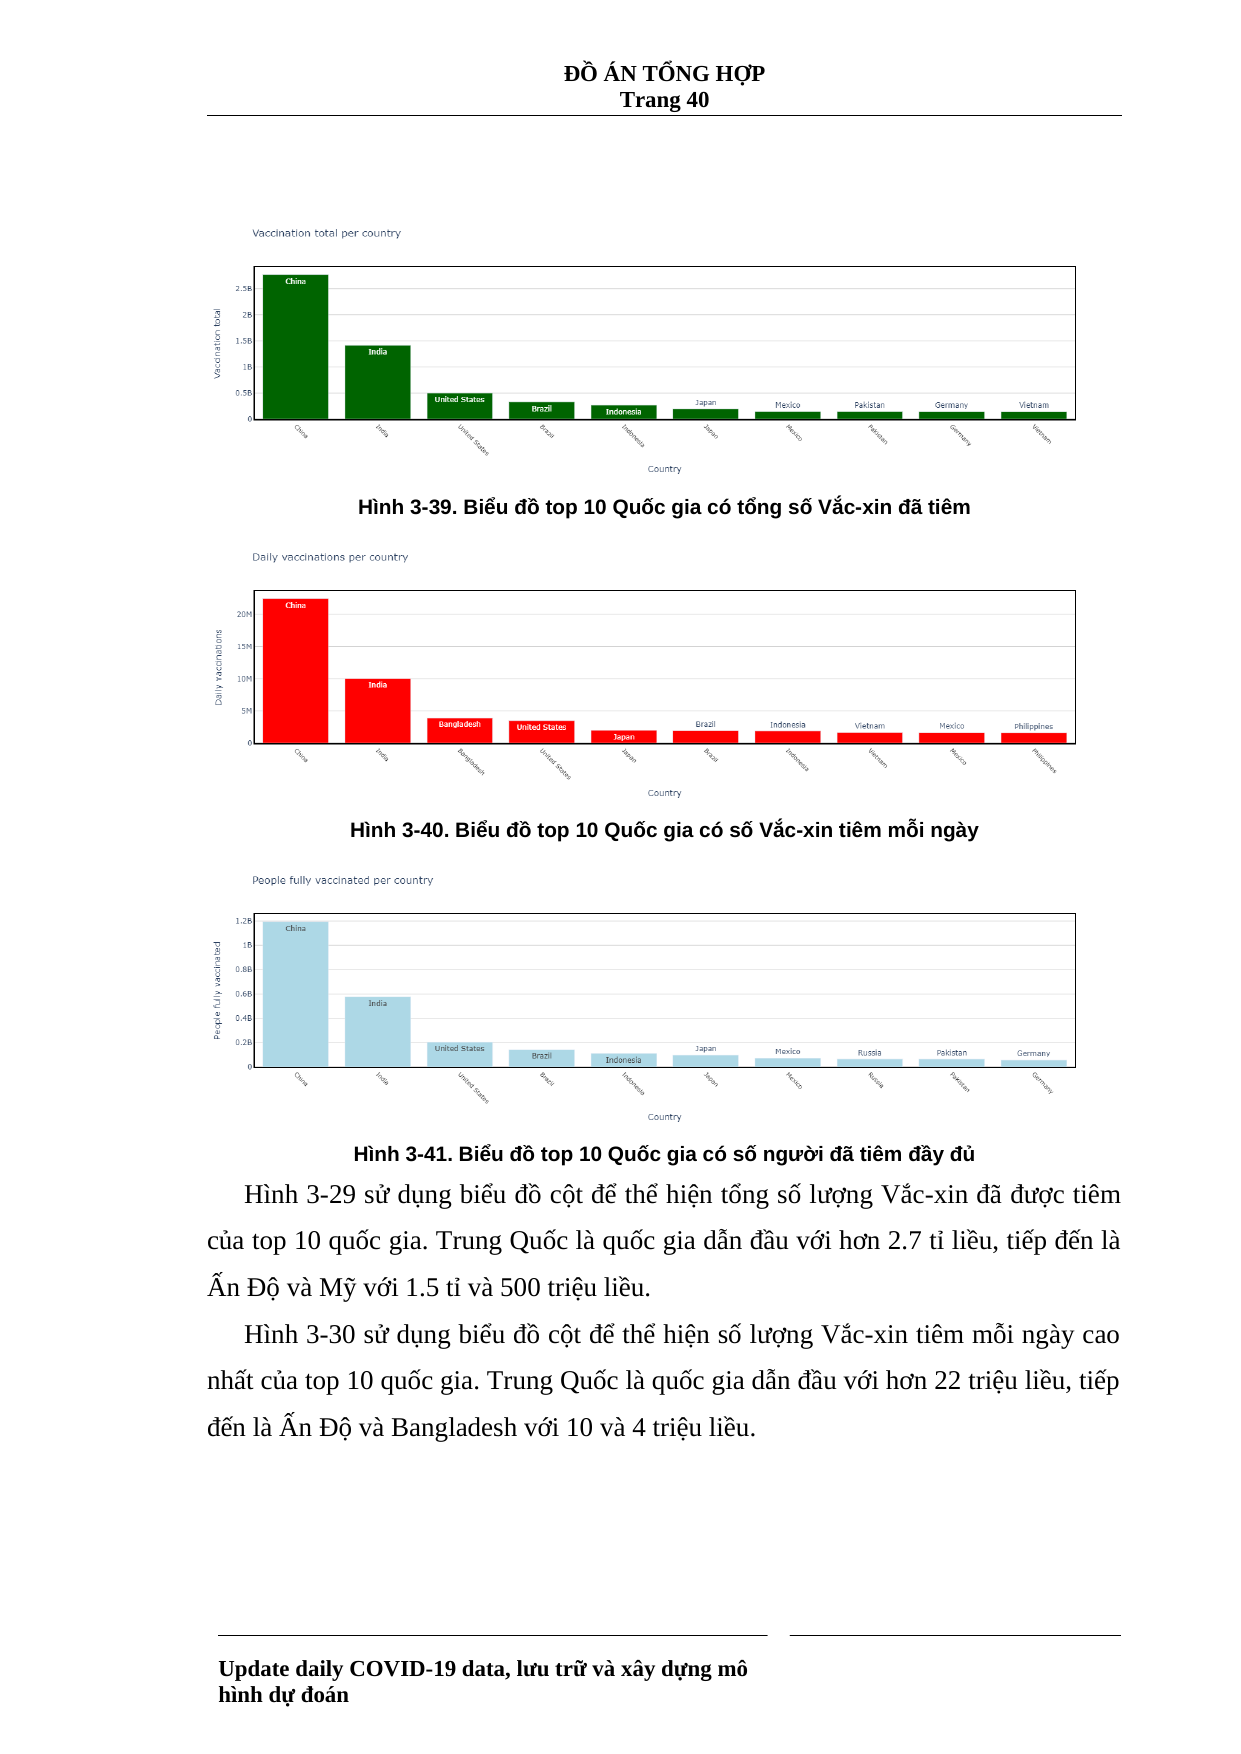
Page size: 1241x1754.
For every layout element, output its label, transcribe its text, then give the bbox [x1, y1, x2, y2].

picture [206, 206, 1123, 479]
text Hình 3-29 sử dụng biểu đồ cột để thể hiện tổng số lượng Vắc-xin đã được tiêm của top 10 quốc gia. Trung Quốc là quốc gia dẫn đầu với hơn 2.7 tỉ liều, tiếp đến là Ấn Độ và Mỹ với 1.5 tỉ và 500 triệu liều. [207, 1178, 1122, 1302]
picture [206, 854, 1123, 1127]
picture [206, 530, 1123, 803]
text Hình 3-30 sử dụng biểu đồ cột để thể hiện số lượng Vắc-xin tiêm mỗi ngày cao nhất của top 10 quốc gia. Trung Quốc là quốc gia dẫn đầu với hơn 22 triệu liều, tiếp đến là Ấn Độ và Bangladesh với 10 và 4 triệu liều. [207, 1318, 1122, 1442]
